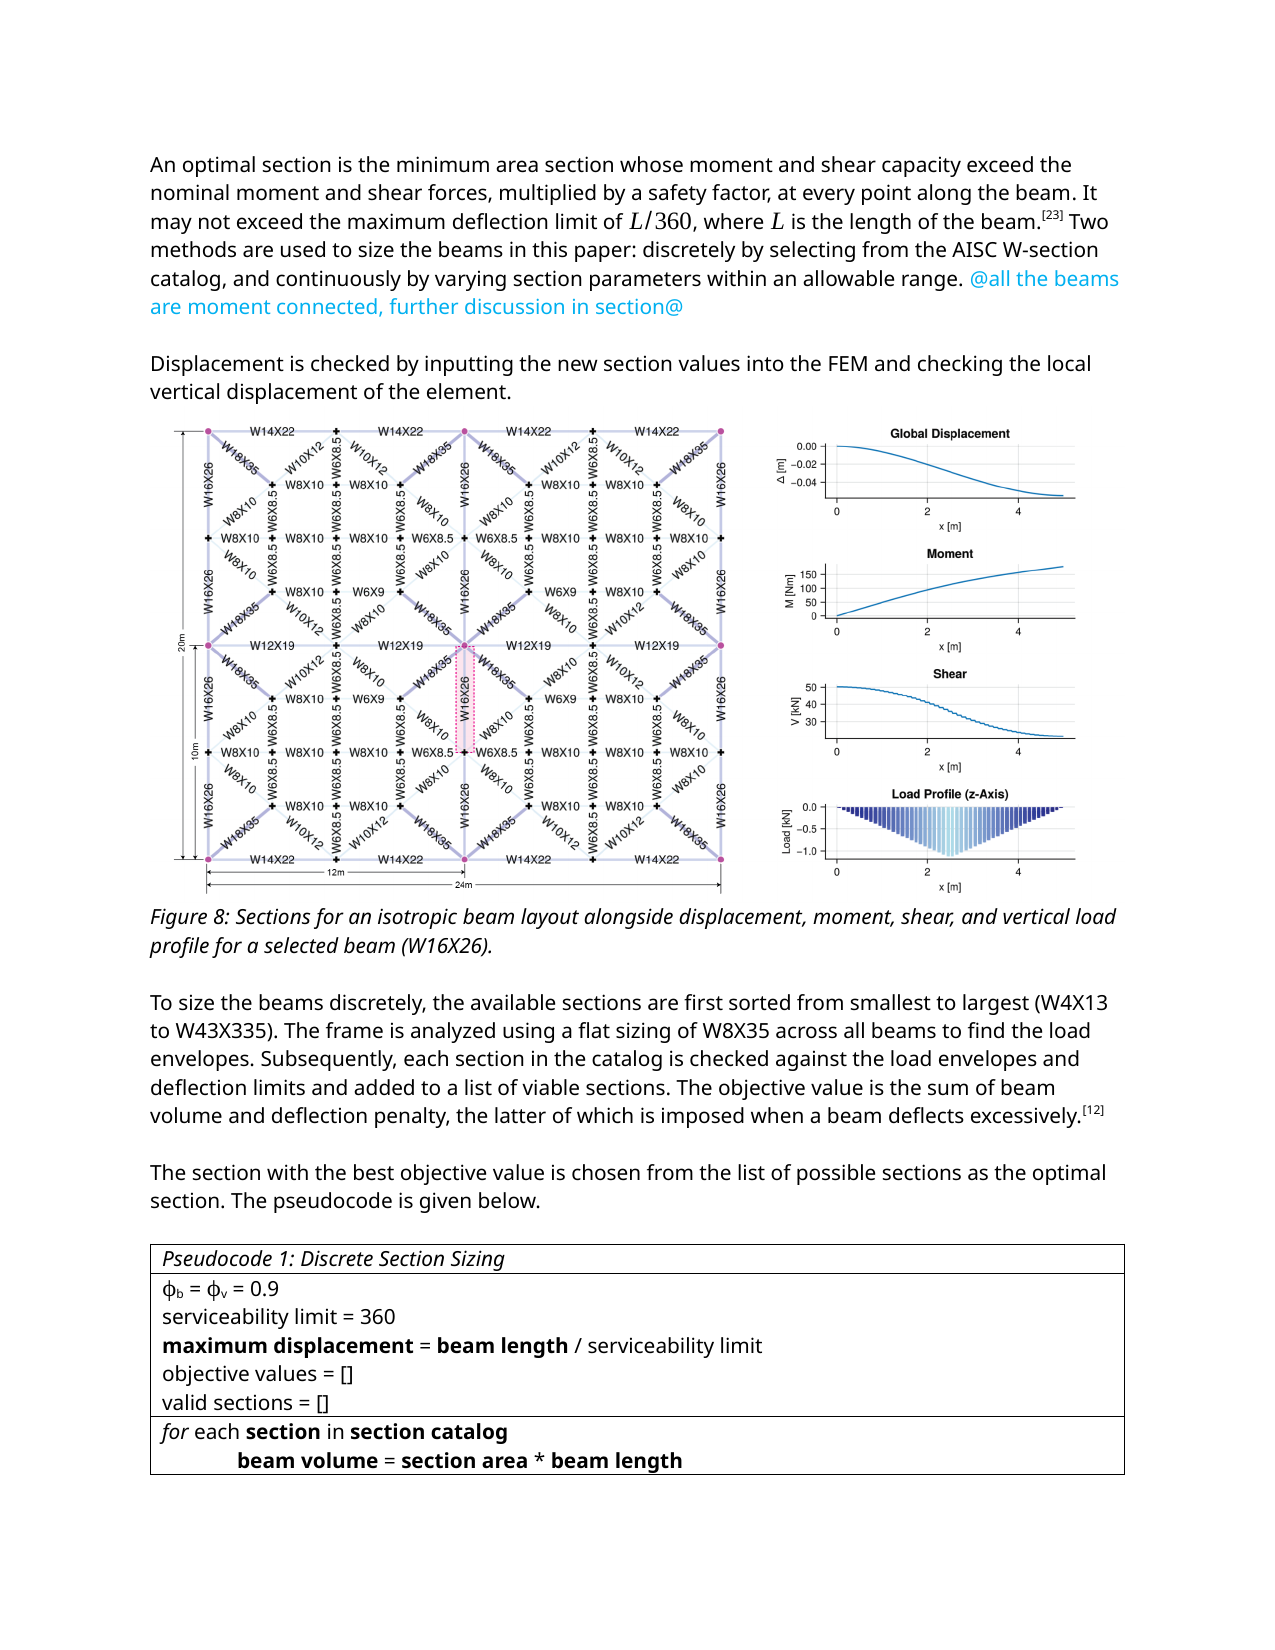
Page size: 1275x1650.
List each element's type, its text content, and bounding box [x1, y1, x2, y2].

text Displacement is checked by inputting the new section values into the FEM and checking the local vertical displacement of the element. [150, 349, 1125, 406]
text To size the beams discretely, the available sections are first sorted from smallest to largest (W4X13 to W43X335). The frame is analyzed using a flat sizing of W8X35 across all beams to find the load envelopes. Subsequently, each section in the catalog is checked against the load envelopes and deflection limits and added to a list of viable sections. The objective value is the sum of beam volume and deflection penalty, the latter of which is imposed when a beam deflects excessively.[12] [150, 988, 1125, 1130]
table_cell ϕb = ϕv = 0.9 serviceability limit = 360 maximum displacement = beam length / serviceability limit objective values = [] valid sections = [] [151, 1274, 1124, 1416]
text An optimal section is the minimum area section whose moment and shear capacity exceed the nominal moment and shear forces, multiplied by a safety factor, at every point along the beam. It may not exceed the maximum deflection limit of , where is the length of the beam.[23] Two methods are used to size the beams in this paper: discretely by selecting from the AISC W-section catalog, and continuously by varying section parameters within an allowable range. @all the beams are moment connected, further discussion in section@ [150, 150, 1125, 321]
picture [150, 406, 1125, 903]
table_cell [151, 1417, 1124, 1474]
text The section with the best objective value is chosen from the list of possible sections as the optimal section. The pseudocode is given below. [150, 1158, 1125, 1215]
table_header Pseudocode 1: Discrete Section Sizing [151, 1245, 1124, 1273]
text Figure 8: Sections for an isotropic beam layout alongside displacement, moment, shear, and vertical load profile for a selected beam (W16X26). [150, 903, 1125, 959]
